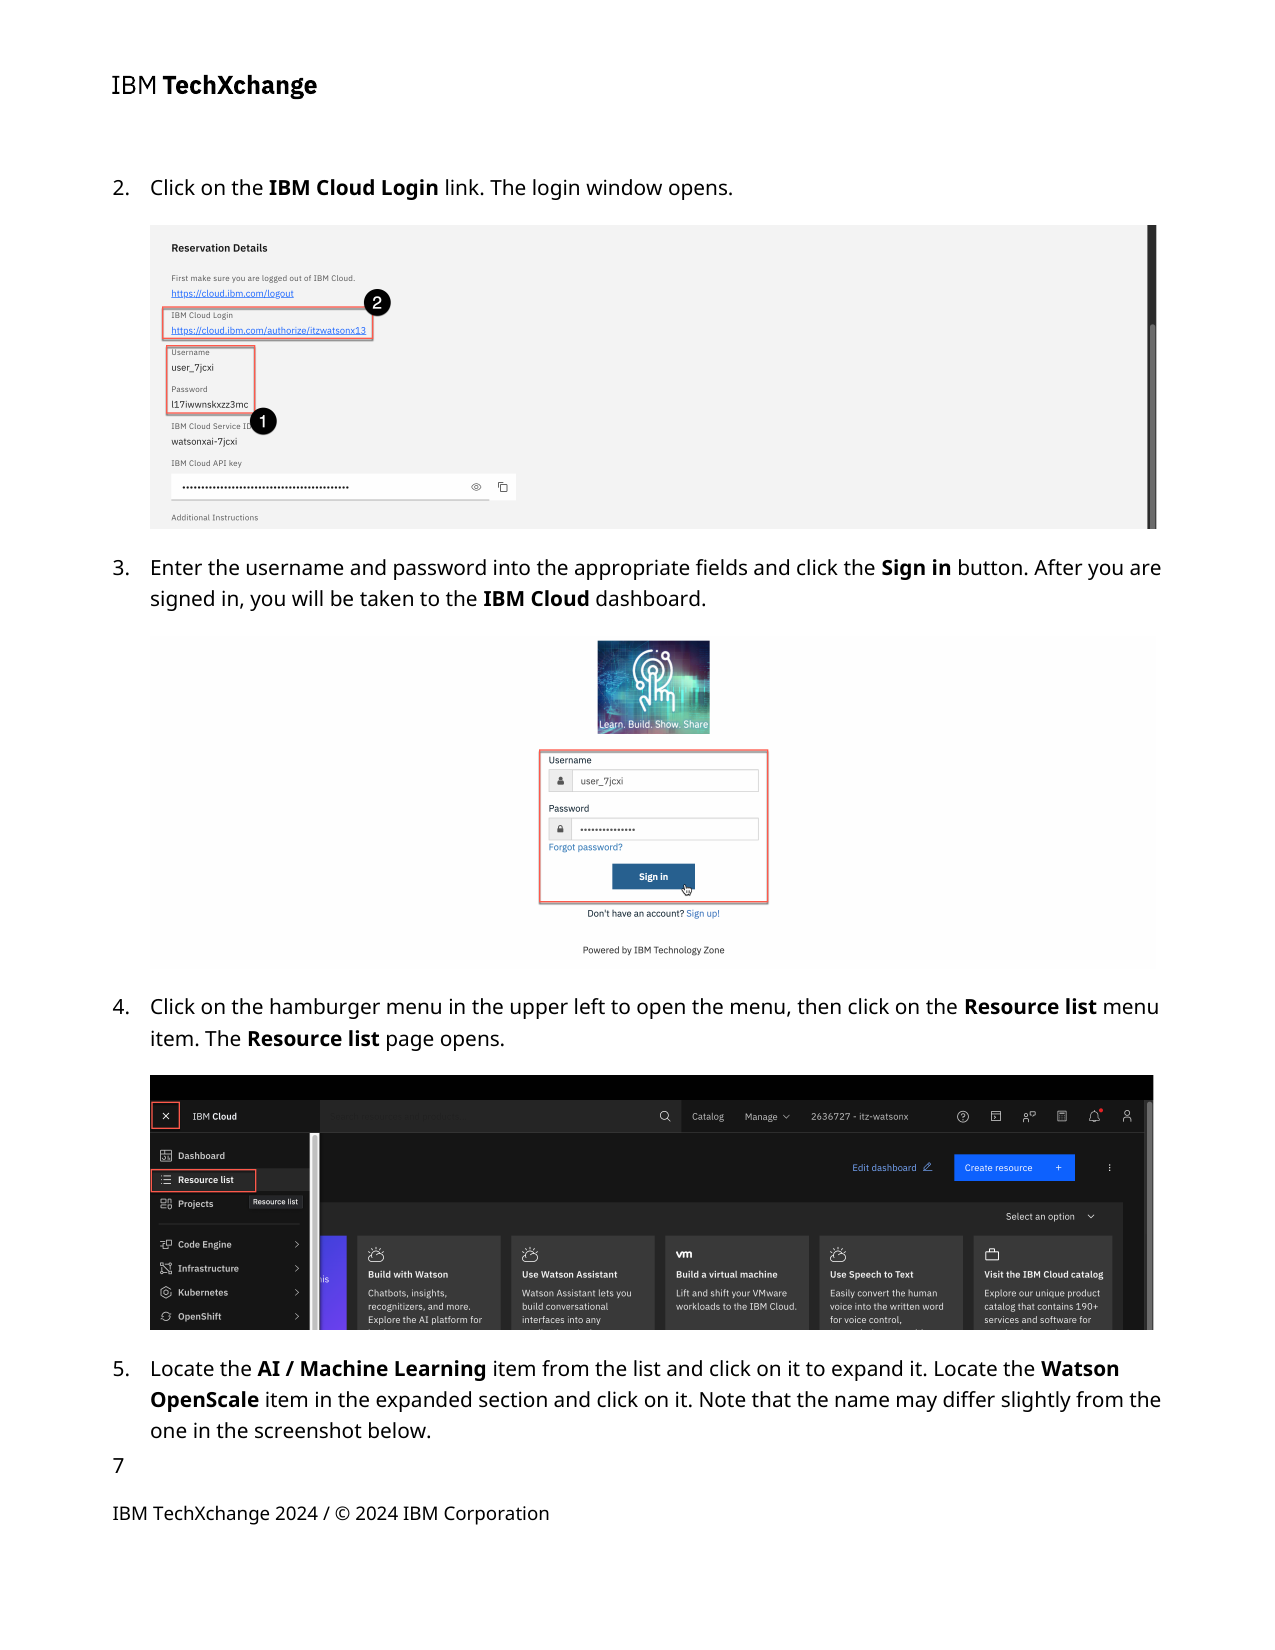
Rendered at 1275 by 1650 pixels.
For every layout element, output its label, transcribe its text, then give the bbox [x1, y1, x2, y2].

text Locate the AI / Machine Learning item from the list and click on it to expand it. Locate the Watson OpenScale item in the expanded section and click on it. Note that the name may differ slightly from the one in the screenshot below. [112, 1354, 1162, 1444]
text Click on the IBM Cloud Login link. The login window opens. [112, 173, 1162, 202]
picture [150, 1075, 1154, 1330]
picture [150, 225, 1157, 529]
picture [150, 636, 1157, 969]
text Click on the hamburger menu in the upper left to open the menu, then click on the Resource list menu item. The Resource list page opens. [112, 992, 1162, 1052]
text Enter the username and password into the appropriate fields and click the Sign in button. After you are signed in, you will be taken to the IBM Cloud dashboard. [112, 553, 1162, 612]
